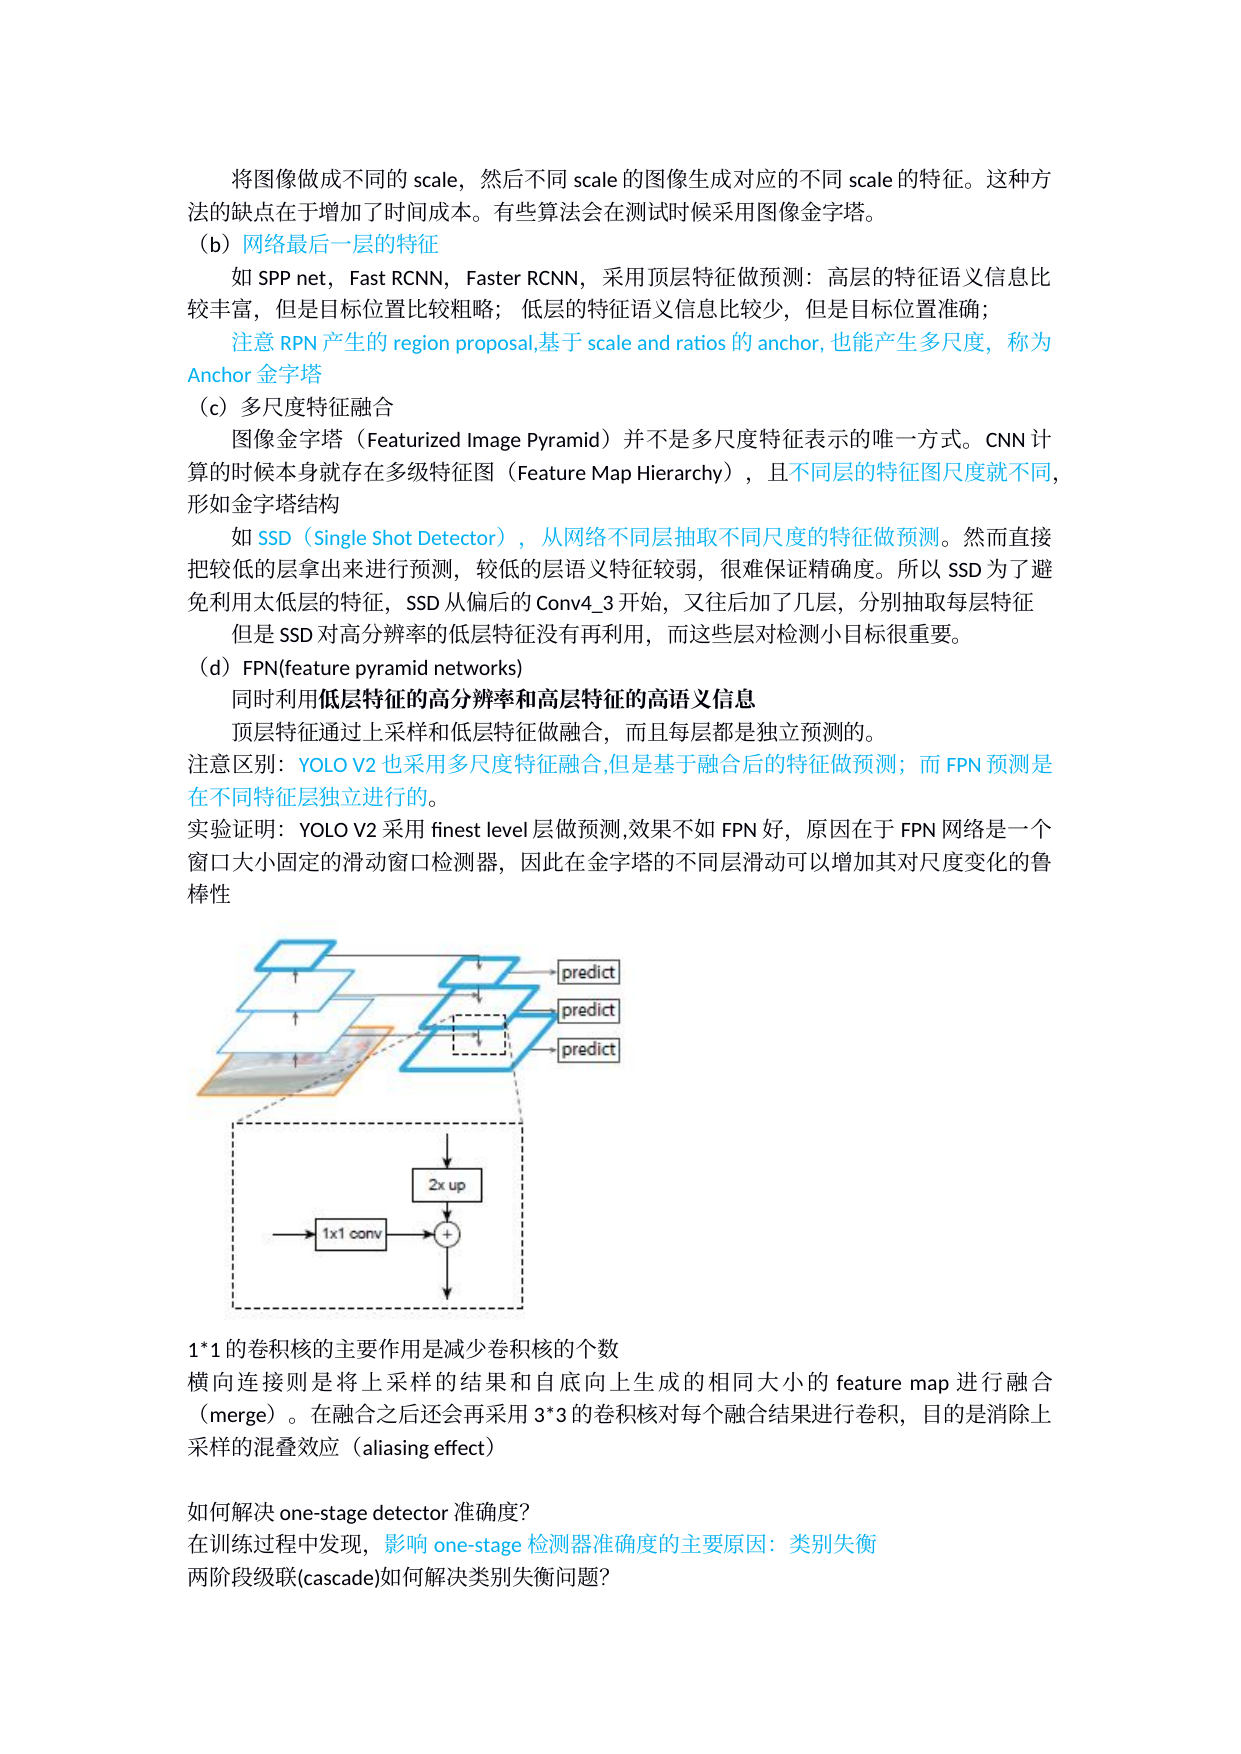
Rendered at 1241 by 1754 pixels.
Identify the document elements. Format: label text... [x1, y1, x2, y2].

picture [581, 1535, 589, 1546]
picture [374, 787, 382, 804]
picture [307, 364, 315, 369]
picture [496, 757, 508, 765]
text （d）FPN(feature pyramid networks) [187, 649, 1053, 682]
picture [306, 373, 317, 378]
picture [573, 1535, 580, 1541]
picture [909, 473, 919, 481]
picture [257, 367, 265, 373]
picture [676, 756, 696, 771]
picture [853, 761, 858, 771]
text 但是SSD对高分辨率的低层特征没有再利用，而这些层对检测小目标很重要。 [187, 617, 1053, 649]
list 将图像做成不同的scale，然后不同scale的图像生成对应的不同scale的特征。这种方法的缺点在于增加了时间成本。有些算法会在测试时候采用图像金字塔。 [187, 162, 1053, 227]
picture [233, 788, 248, 807]
picture [413, 763, 424, 774]
text （c）多尺度特征融合 [187, 389, 1053, 422]
text 如SSD（Single Shot Detector），从网络不同层抽取不同尺度的特征做预测。然而直接把较低的层拿出来进行预测，较低的层语义特征较弱，很难保证精确度。所以SSD为了避免利用太低层的特征，SSD从偏后的Conv4_3开始，又往后加了几层，分别抽取每层特征 [187, 519, 1053, 617]
text 1*1的卷积核的主要作用是减少卷积核的个数 [187, 1332, 1053, 1364]
picture [283, 789, 293, 795]
picture [987, 761, 992, 771]
picture [836, 763, 840, 773]
picture [431, 755, 444, 774]
picture [414, 1537, 424, 1554]
picture [862, 538, 872, 546]
picture [641, 1537, 653, 1545]
picture [879, 536, 883, 546]
picture [341, 801, 357, 805]
picture [280, 373, 296, 381]
picture [544, 756, 554, 762]
picture [286, 798, 296, 806]
picture [897, 345, 917, 351]
text 图像金字塔（Featurized Image Pyramid）并不是多尺度特征表示的唯一方式。CNN计算的时候本身就存在多级特征图（Feature Map Hierarchy），且不同层的特征图尺度就不同，形如金字塔结构 [187, 422, 1053, 519]
picture [540, 332, 558, 351]
picture [1032, 463, 1047, 482]
picture [906, 532, 913, 542]
text 如何解决one-stage detector 准确度？ [187, 1494, 1053, 1527]
picture [535, 1548, 548, 1553]
picture [1033, 764, 1050, 773]
picture [244, 237, 249, 254]
picture [988, 467, 994, 474]
picture [593, 536, 601, 547]
text 横向连接则是将上采样的结果和自底向上生成的相同大小的feature map进行融合（merge）。在融合之后还会再采用3*3的卷积核对每个融合结果进行卷积，目的是消除上采样的混叠效应（aliasing effect） [187, 1364, 1053, 1462]
picture [697, 529, 706, 541]
text 同时利用低层特征的高分辨率和高层特征的高语义信息 [187, 682, 1053, 714]
picture [906, 464, 916, 470]
picture [726, 1534, 744, 1541]
picture [428, 245, 438, 253]
picture [747, 1534, 762, 1554]
picture [655, 754, 673, 773]
picture [707, 531, 713, 539]
picture [742, 528, 757, 547]
picture [683, 1539, 697, 1544]
picture [945, 333, 959, 345]
picture [812, 463, 827, 482]
picture [404, 234, 414, 251]
picture [562, 334, 582, 349]
picture [790, 530, 802, 538]
picture [799, 1534, 807, 1544]
picture [837, 527, 847, 544]
picture [819, 765, 829, 773]
picture [235, 336, 243, 344]
text 如SPP net，Fast RCNN，Faster RCNN，采用顶层特征做预测：高层的特征语义信息比较丰富，但是目标位置比较粗略； 低层的特征语义信息比较少，但是目标位置准确； [187, 259, 1053, 324]
picture [969, 465, 981, 473]
picture [946, 463, 960, 475]
picture [999, 468, 1004, 479]
picture [522, 754, 532, 771]
picture [272, 243, 280, 254]
picture [884, 462, 894, 479]
picture [187, 920, 636, 1322]
text 实验证明：YOLO V2采用finest level层做预测,效果不如FPN好，原因在于FPN网络是一个窗口大小固定的滑动窗口检测器，因此在金字塔的不同层滑动可以增加其对尺度变化的鲁棒性 [187, 812, 1053, 909]
text 注意区别：YOLO V2也采用多尺度特征融合,但是基于融合后的特征做预测；而FPN预测是在不同特征层独立进行的。 [187, 747, 1053, 812]
picture [345, 345, 365, 351]
picture [681, 1547, 701, 1553]
text （b）网络最后一层的特征 [187, 227, 1053, 259]
picture [633, 764, 650, 773]
picture [862, 759, 869, 769]
picture [565, 530, 570, 547]
picture [626, 1539, 632, 1553]
picture [858, 1544, 863, 1554]
picture [996, 759, 1003, 769]
text 在训练过程中发现，影响 one-stage 检测器准确度的主要原因：类别失衡 [187, 1527, 1053, 1559]
text 顶层特征通过上采样和低层特征做融合，而且每层都是独立预测的。 [187, 714, 1053, 747]
picture [922, 465, 937, 482]
picture [859, 529, 869, 535]
picture [816, 756, 826, 762]
picture [675, 527, 680, 536]
picture [425, 236, 435, 242]
picture [261, 787, 271, 804]
picture [1031, 346, 1038, 352]
picture [794, 754, 804, 771]
picture [766, 528, 780, 540]
picture [473, 755, 487, 767]
picture [619, 755, 627, 769]
text 两阶段级联(cascade)如何解决类别失衡问题？ [187, 1559, 1053, 1592]
text 注意RPN产生的region proposal,基于scale and ratios的anchor, 也能产生多尺度，称为Anchor金字塔 [187, 324, 1053, 389]
picture [864, 1538, 870, 1546]
picture [572, 1545, 580, 1554]
picture [968, 335, 980, 343]
picture [854, 339, 862, 352]
picture [631, 528, 646, 547]
picture [547, 765, 557, 773]
picture [897, 534, 902, 544]
